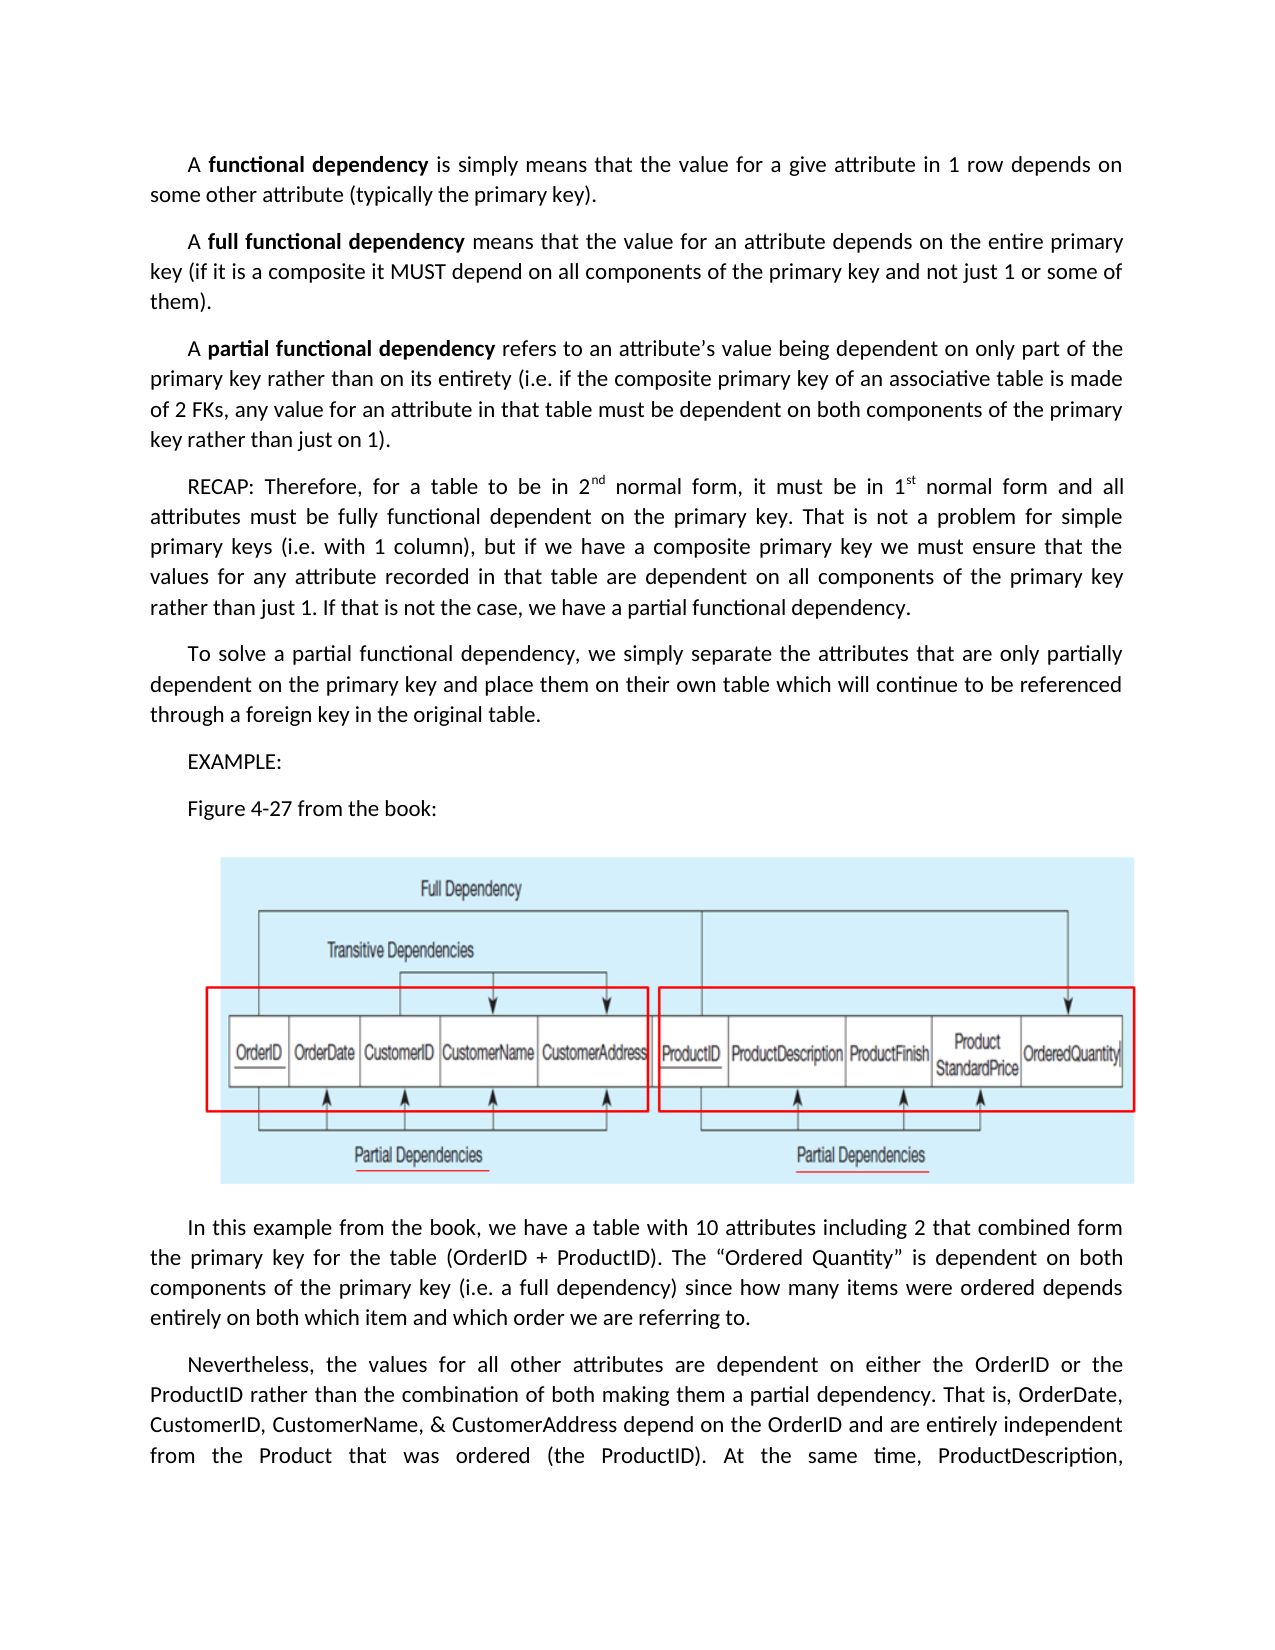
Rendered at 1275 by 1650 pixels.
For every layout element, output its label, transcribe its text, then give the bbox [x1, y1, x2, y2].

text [150, 1350, 1125, 1469]
picture [187, 840, 1163, 1194]
text Figure 4-27 from the book: [150, 794, 1125, 822]
text In this example from the book, we have a table with 10 attributes including 2 that combined form the primary key for the table (OrderID + ProductID). The “Ordered Quantity” is dependent on both components of the primary key (i.e. a full dependency) since how many items were ordered depends entirely on both which item and which order we are referring to. [150, 1213, 1125, 1331]
text To solve a partial functional dependency, we simply separate the attributes that are only partially dependent on the primary key and place them on their own table which will continue to be referenced through a foreign key in the original table. [150, 639, 1125, 728]
text A full functional dependency means that the value for an attribute depends on the entire primary key (if it is a composite it MUST depend on all components of the primary key and not just 1 or some of them). [150, 227, 1125, 316]
text RECAP: Therefore, for a table to be in 2nd normal form, it must be in 1st normal form and all attributes must be fully functional dependent on the primary key. That is not a problem for simple primary keys (i.e. with 1 column), but if we have a composite primary key we must ensure that the values for any attribute recorded in that table are dependent on all components of the primary key rather than just 1. If that is not the case, we have a partial functional dependency. [150, 472, 1125, 621]
text A partial functional dependency refers to an attribute’s value being dependent on only part of the primary key rather than on its entirety (i.e. if the composite primary key of an associative table is made of 2 FKs, any value for an attribute in that table must be dependent on both components of the primary key rather than just on 1). [150, 334, 1125, 453]
text A functional dependency is simply means that the value for a give attribute in 1 row depends on some other attribute (typically the primary key). [150, 150, 1125, 208]
text EXAMPLE: [150, 747, 1125, 775]
